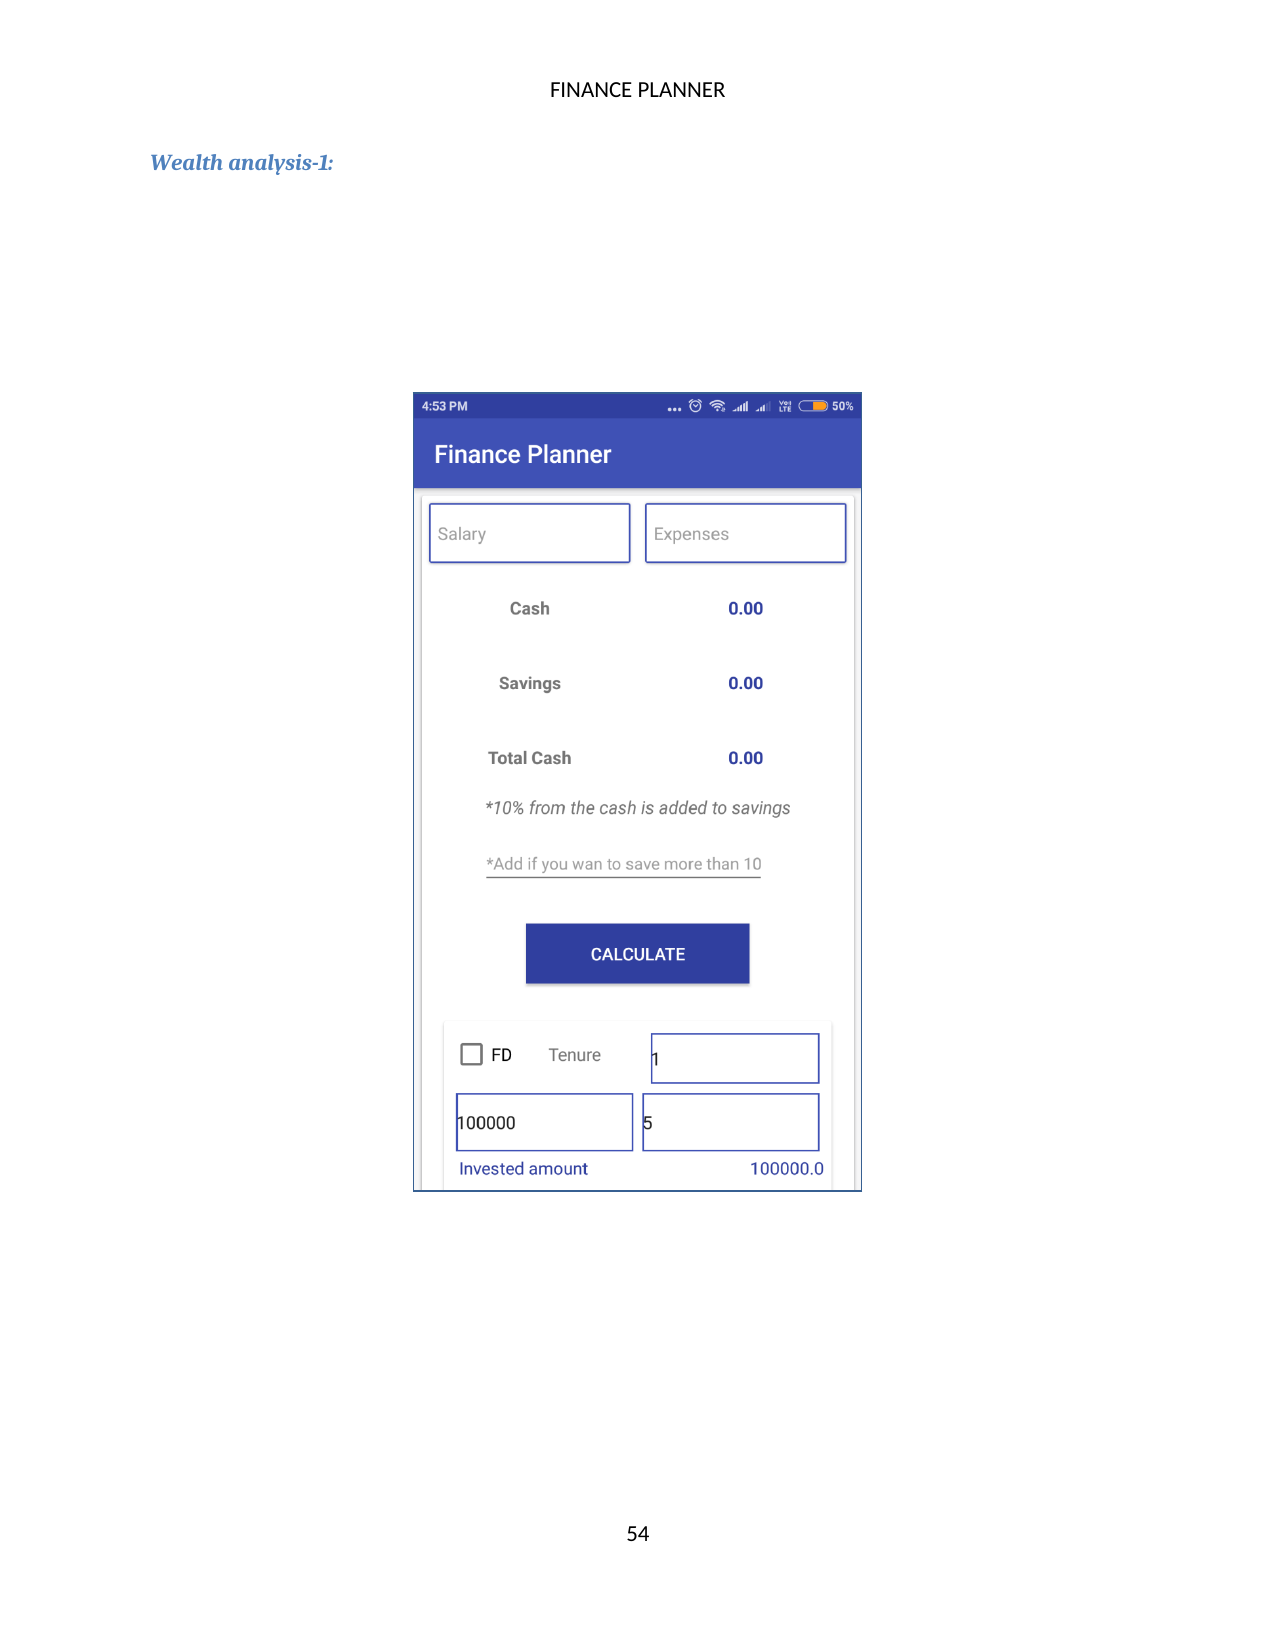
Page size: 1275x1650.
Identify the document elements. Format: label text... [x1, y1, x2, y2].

subtitle Wealth analysis-1: [150, 150, 1125, 176]
picture [414, 394, 861, 1190]
